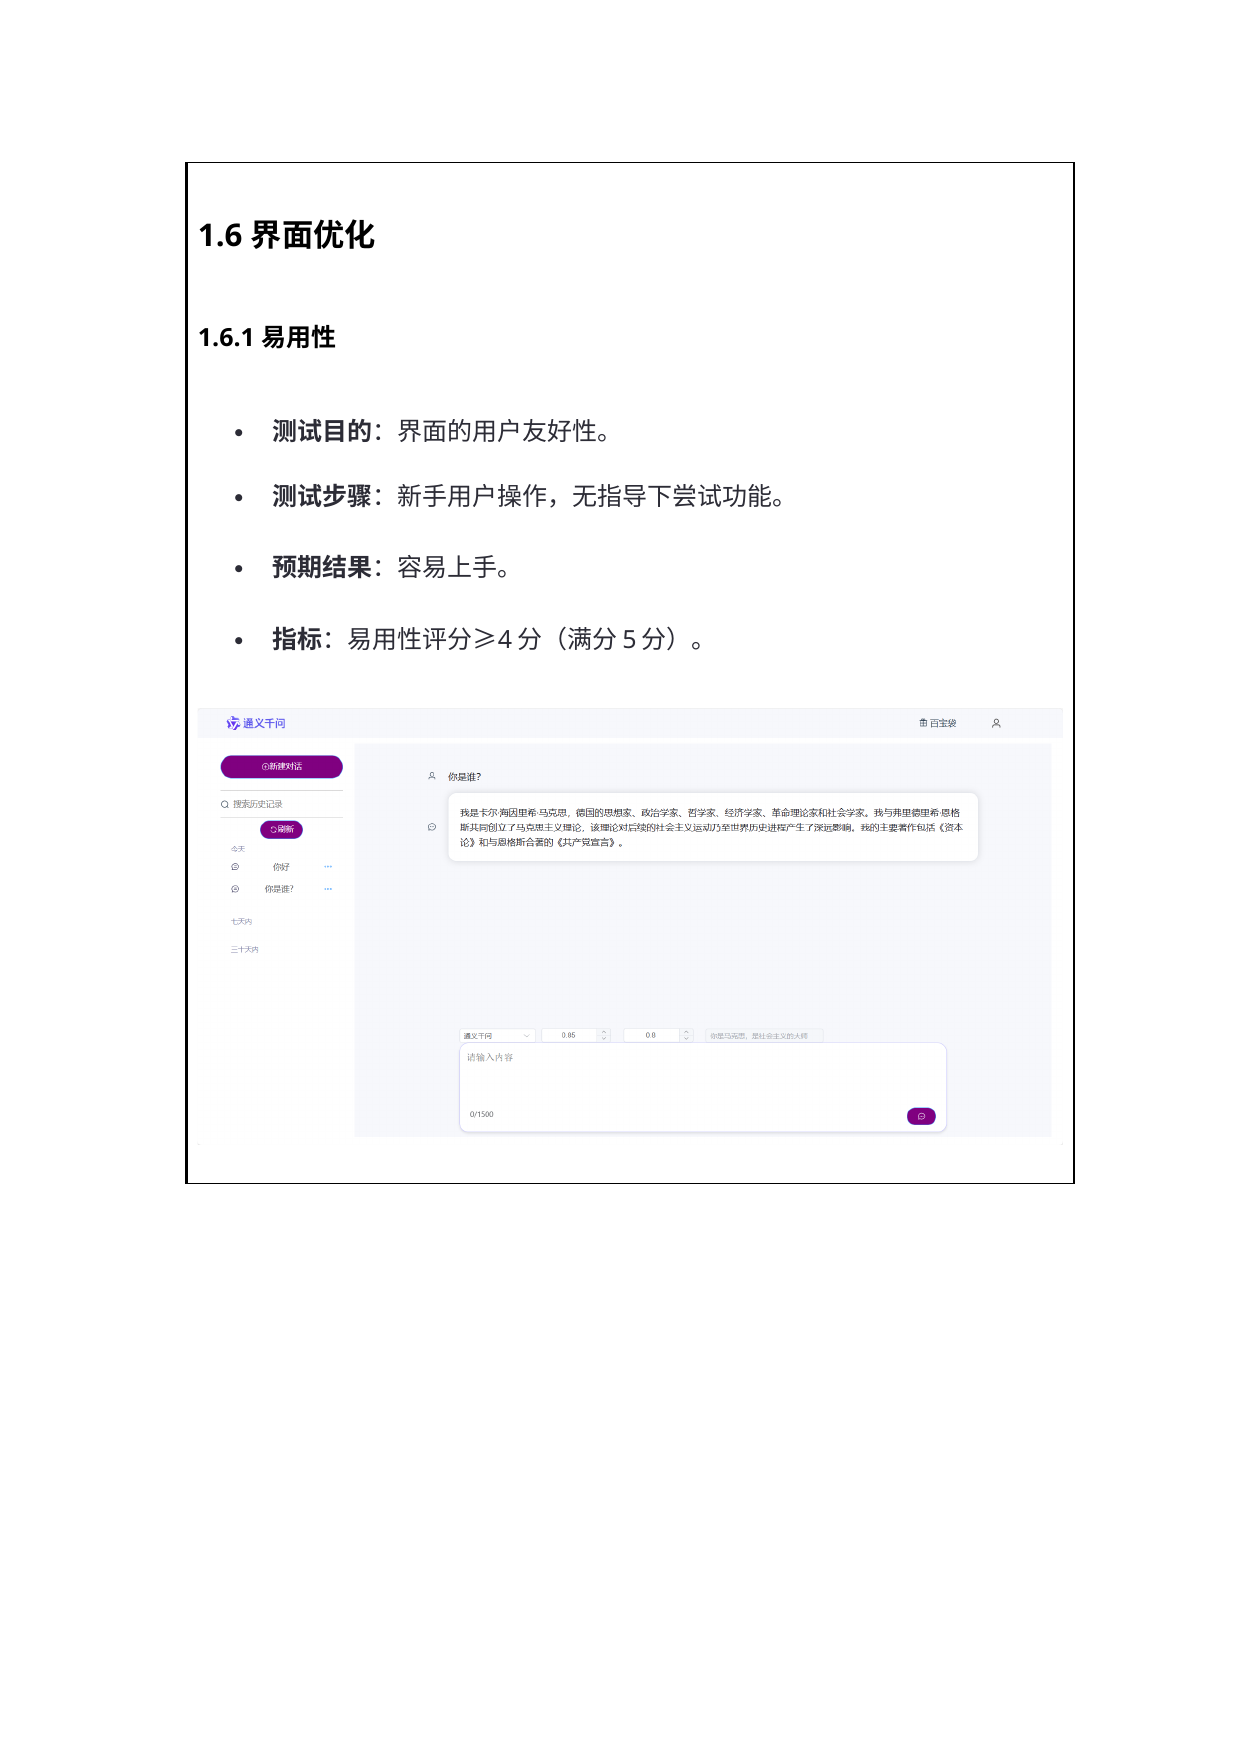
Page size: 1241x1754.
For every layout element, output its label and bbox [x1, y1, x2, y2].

picture [197, 708, 1063, 1145]
table_cell [188, 163, 1073, 1183]
